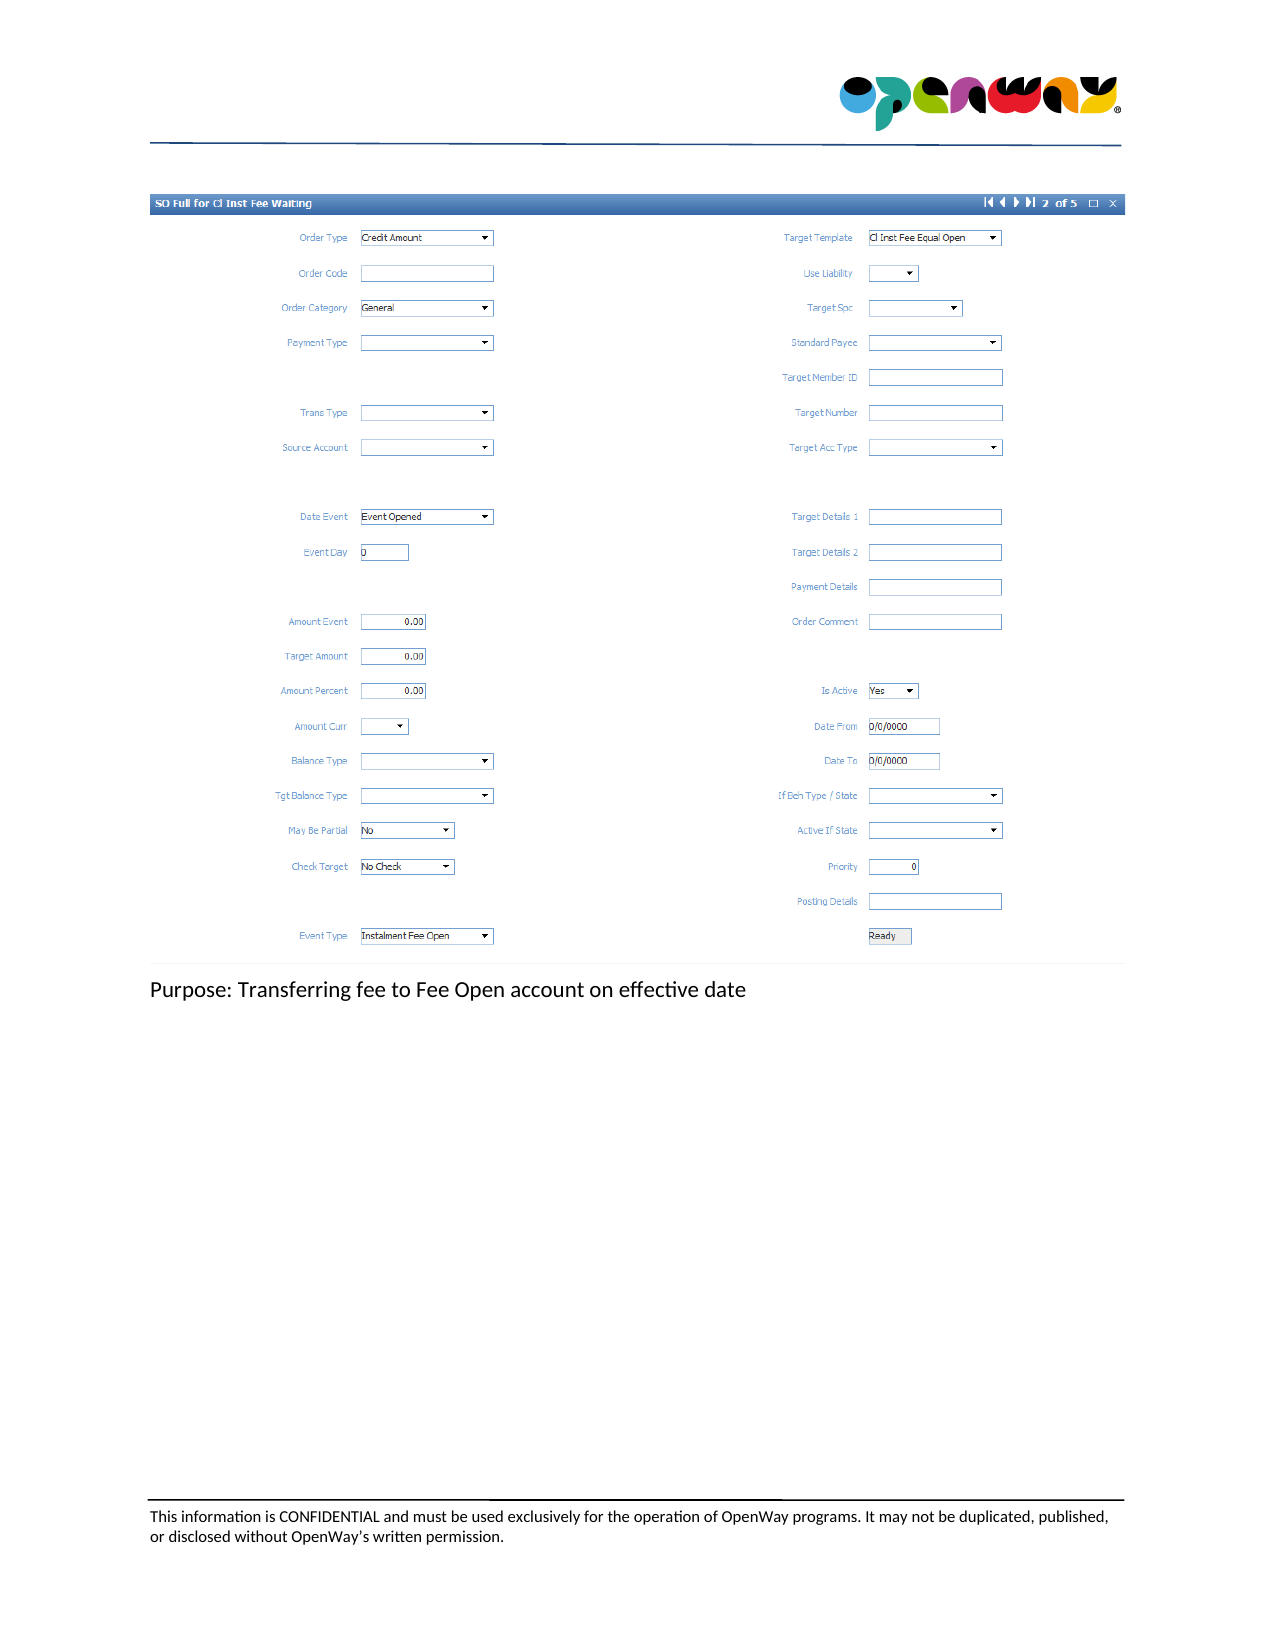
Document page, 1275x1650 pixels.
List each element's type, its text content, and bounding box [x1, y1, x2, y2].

picture [832, 75, 1125, 139]
text Purpose: Transferring fee to Fee Open account on effective date [150, 976, 1125, 1004]
picture [150, 194, 1125, 964]
